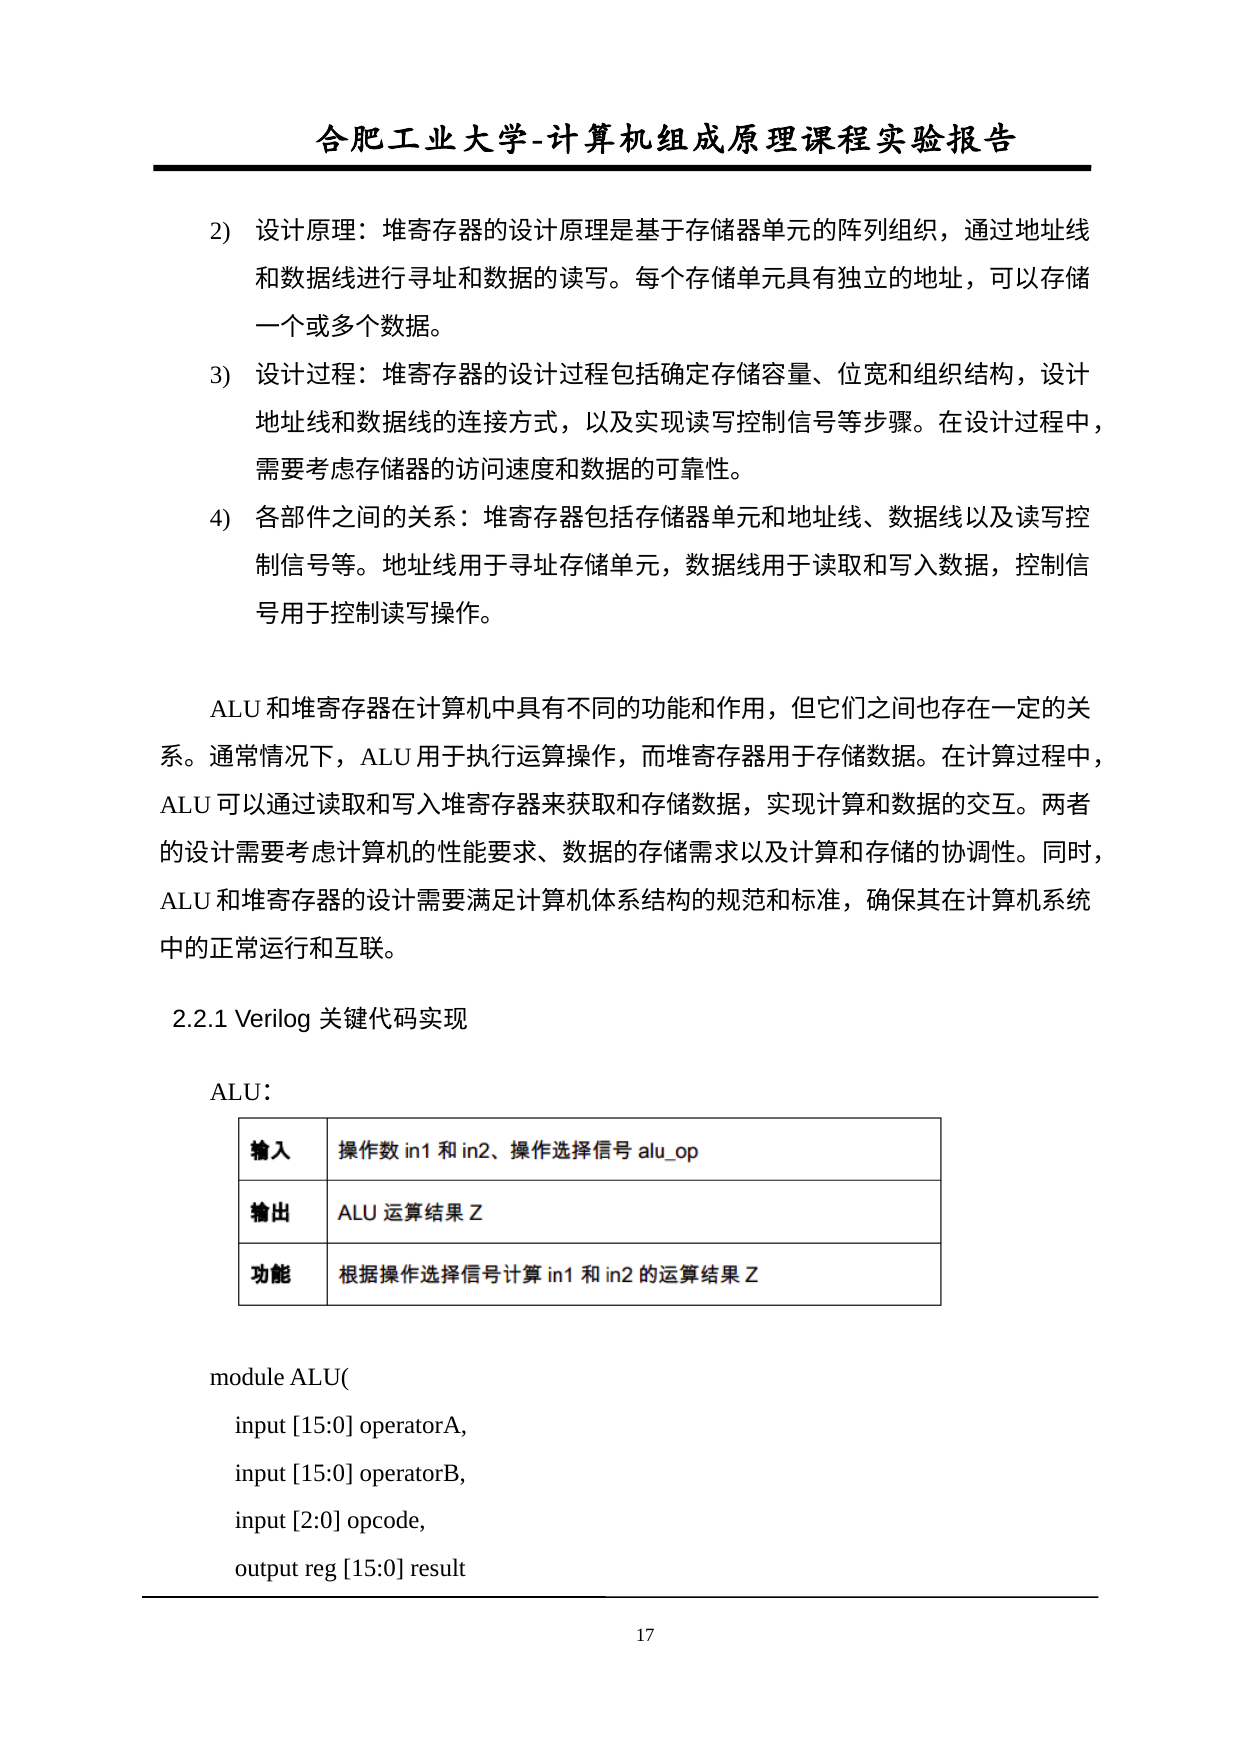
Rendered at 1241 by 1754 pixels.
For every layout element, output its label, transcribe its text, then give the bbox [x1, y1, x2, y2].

text module ALU( [159, 1352, 1093, 1400]
text ALU和堆寄存器在计算机中具有不同的功能和作用，但它们之间也存在一定的关系。通常情况下，ALU用于执行运算操作，而堆寄存器用于存储数据。在计算过程中，ALU可以通过读取和写入堆寄存器来获取和存储数据，实现计算和数据的交互。两者的设计需要考虑计算机的性能要求、数据的存储需求以及计算和存储的协调性。同时，ALU和堆寄存器的设计需要满足计算机体系结构的规范和标准，确保其在计算机系统中的正常运行和互联。 [159, 683, 1093, 970]
list 各部件之间的关系：堆寄存器包括存储器单元和地址线、数据线以及读写控制信号等。地址线用于寻址存储单元，数据线用于读取和写入数据，控制信号用于控制读写操作。 [209, 492, 1093, 635]
text input [15:0] operatorA, [159, 1400, 1093, 1448]
text output reg [15:0] result [159, 1544, 1093, 1592]
subtitle Verilog 关键代码实现 [159, 994, 1093, 1042]
text input [15:0] operatorB, [159, 1448, 1093, 1496]
text input [2:0] opcode, [159, 1496, 1093, 1544]
list 设计过程：堆寄存器的设计过程包括确定存储容量、位宽和组织结构，设计地址线和数据线的连接方式，以及实现读写控制信号等步骤。在设计过程中，需要考虑存储器的访问速度和数据的可靠性。 [209, 348, 1093, 492]
picture [209, 1113, 959, 1314]
text ALU： [159, 1066, 1093, 1113]
list 设计原理：堆寄存器的设计原理是基于存储器单元的阵列组织，通过地址线和数据线进行寻址和数据的读写。每个存储单元具有独立的地址，可以存储一个或多个数据。 [209, 205, 1093, 348]
